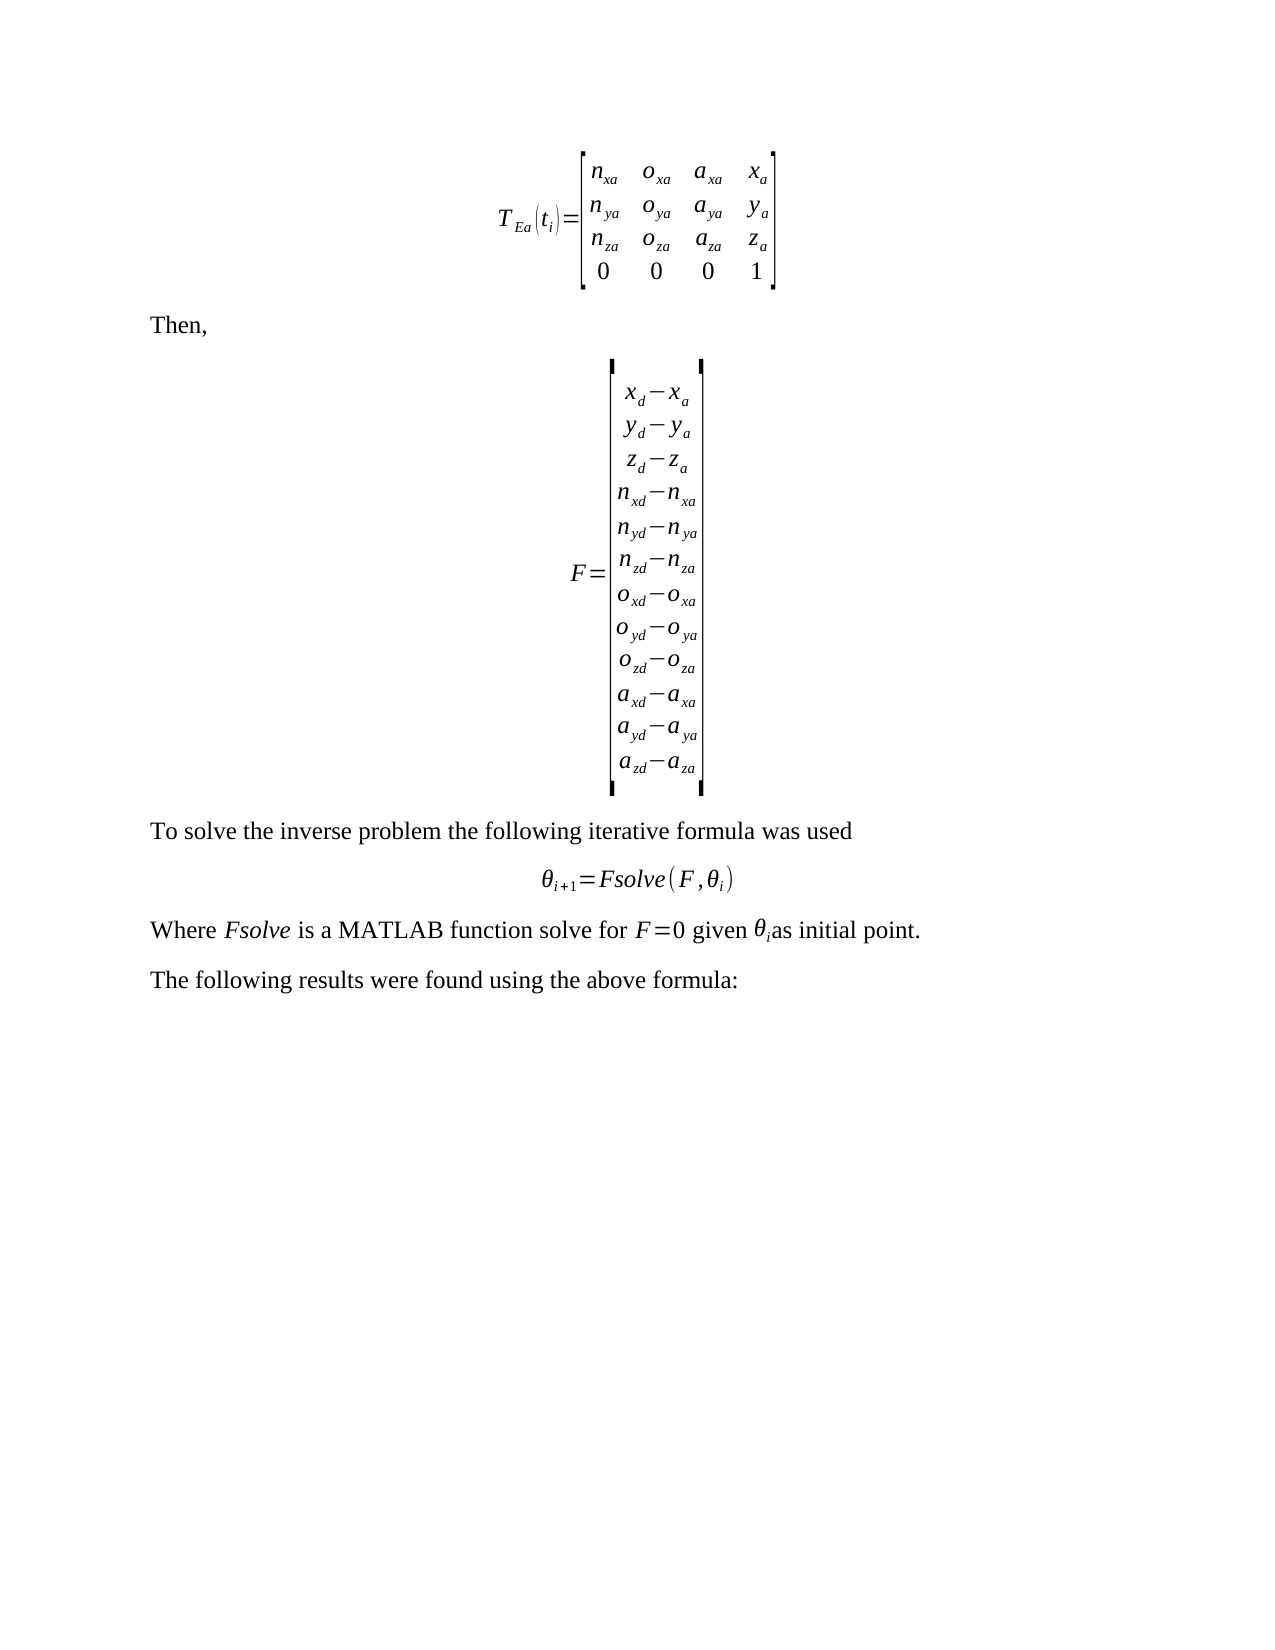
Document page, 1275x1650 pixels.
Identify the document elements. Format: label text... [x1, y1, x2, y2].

text To solve the inverse problem the following iterative formula was used [150, 816, 1125, 844]
text The following results were found using the above formula: [150, 965, 1125, 993]
text Where is a MATLAB function solve for given as initial point. [150, 914, 1125, 946]
text Then, [150, 310, 1125, 338]
